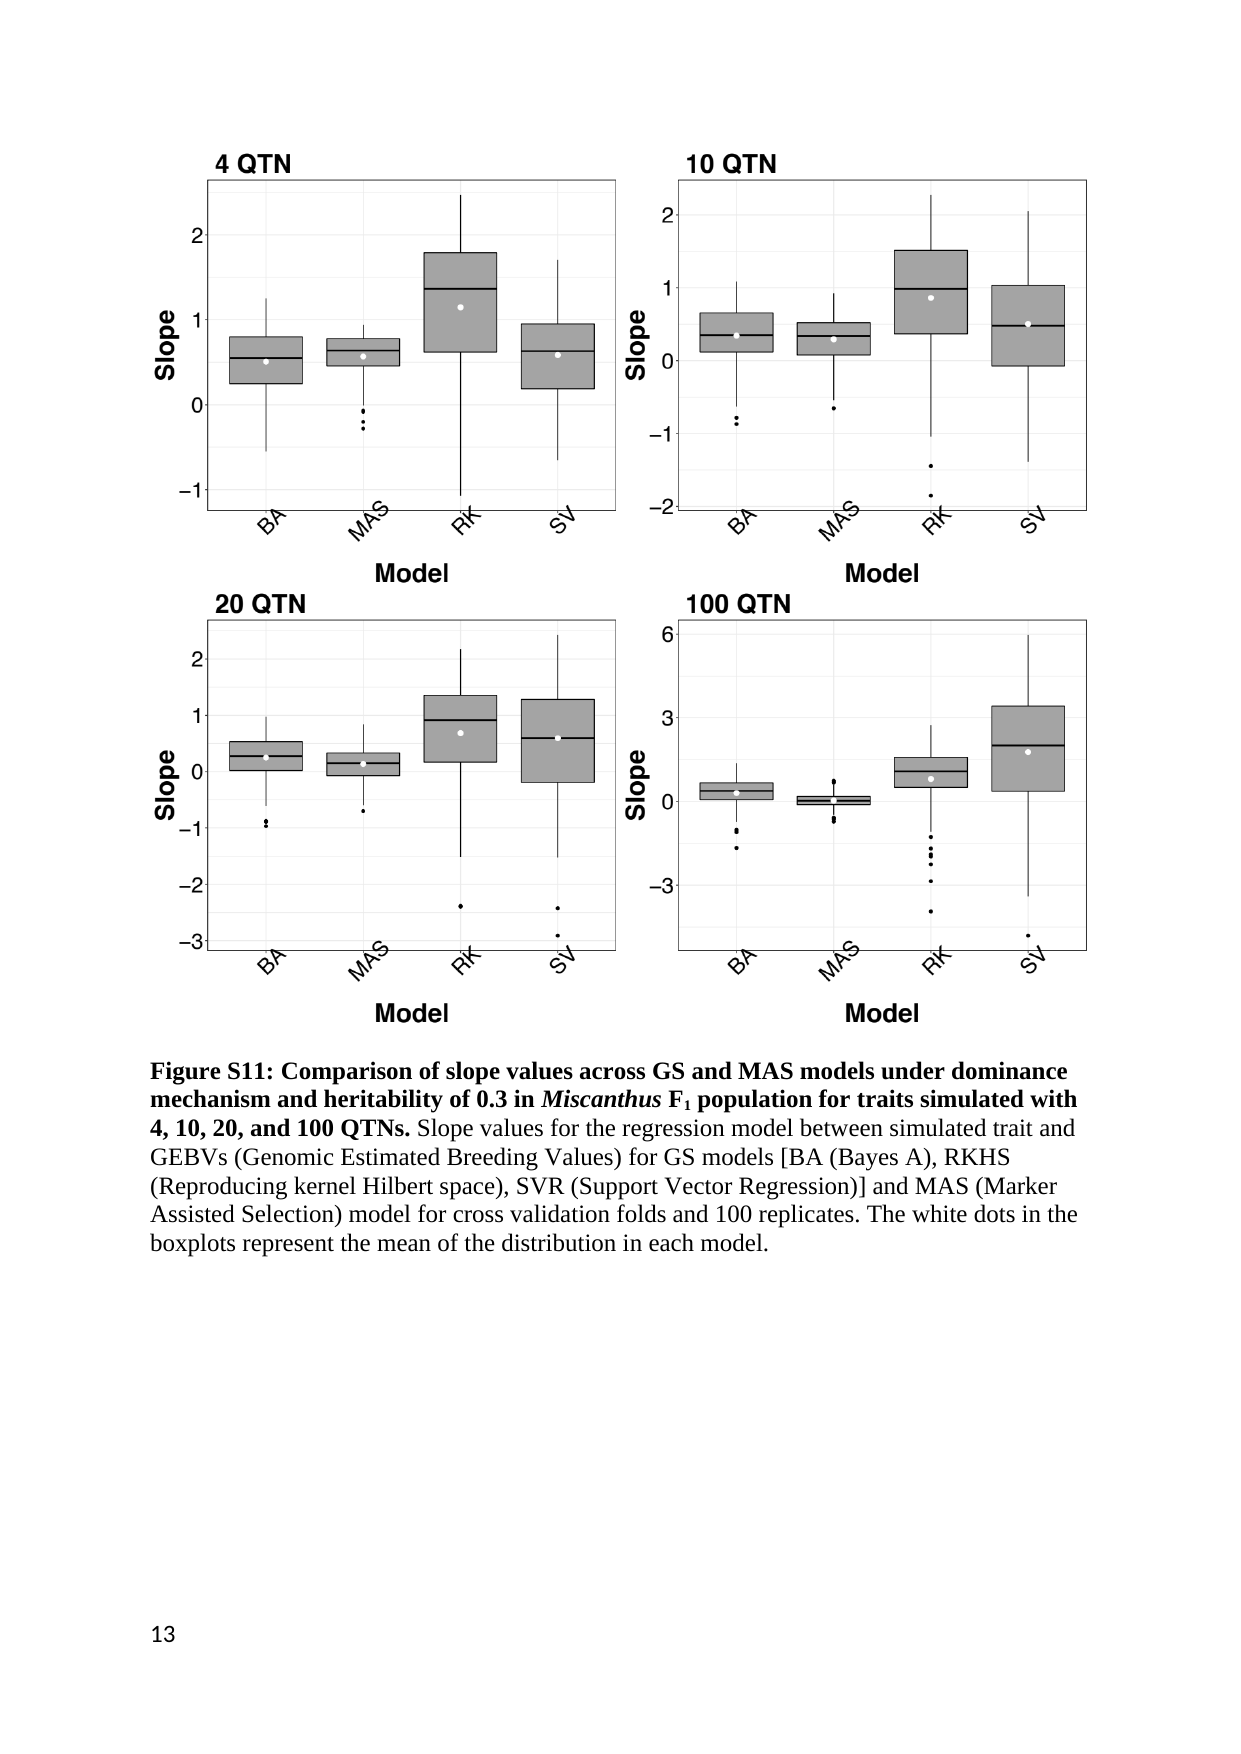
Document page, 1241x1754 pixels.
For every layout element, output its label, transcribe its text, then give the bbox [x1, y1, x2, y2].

text Figure S11: Comparison of slope values across GS and MAS models under dominance mechanism and heritability of 0.3 in Miscanthus F1 population for traits simulated with 4, 10, 20, and 100 QTNs. Slope values for the regression model between simulated trait and GEBVs (Genomic Estimated Breeding Values) for GS models [BA (Bayes A), RKHS (Reproducing kernel Hilbert space), SVR (Support Vector Regression)] and MAS (Marker Assisted Selection) model for cross validation folds and 100 replicates. The white dots in the boxplots represent the mean of the distribution in each model. [150, 1056, 1090, 1257]
